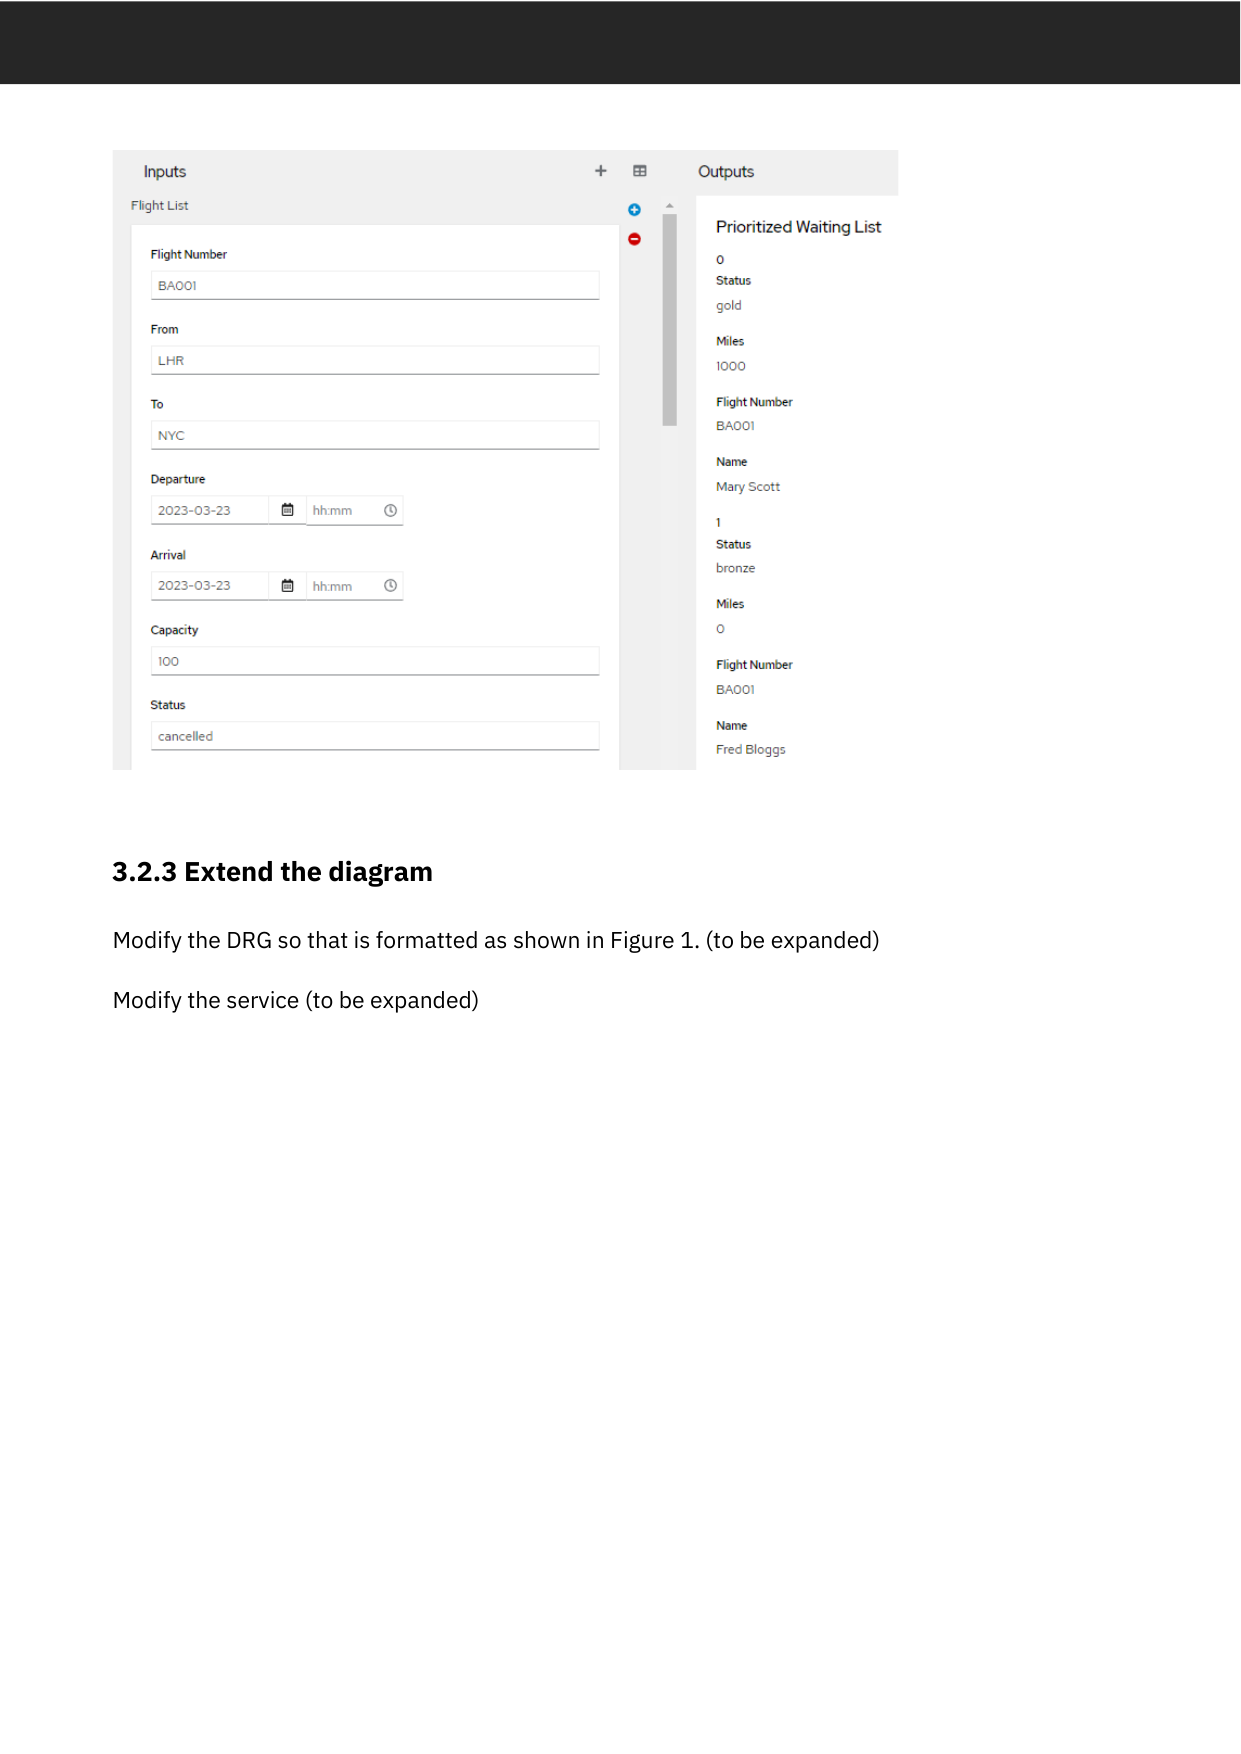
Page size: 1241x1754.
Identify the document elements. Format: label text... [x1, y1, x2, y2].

subtitle Extend the diagram [112, 854, 1128, 889]
text Modify the service (to be expanded) [112, 985, 1128, 1014]
text Modify the DRG so that is formatted as shown in Figure 1. (to be expanded) [112, 925, 1128, 955]
picture [112, 150, 899, 770]
